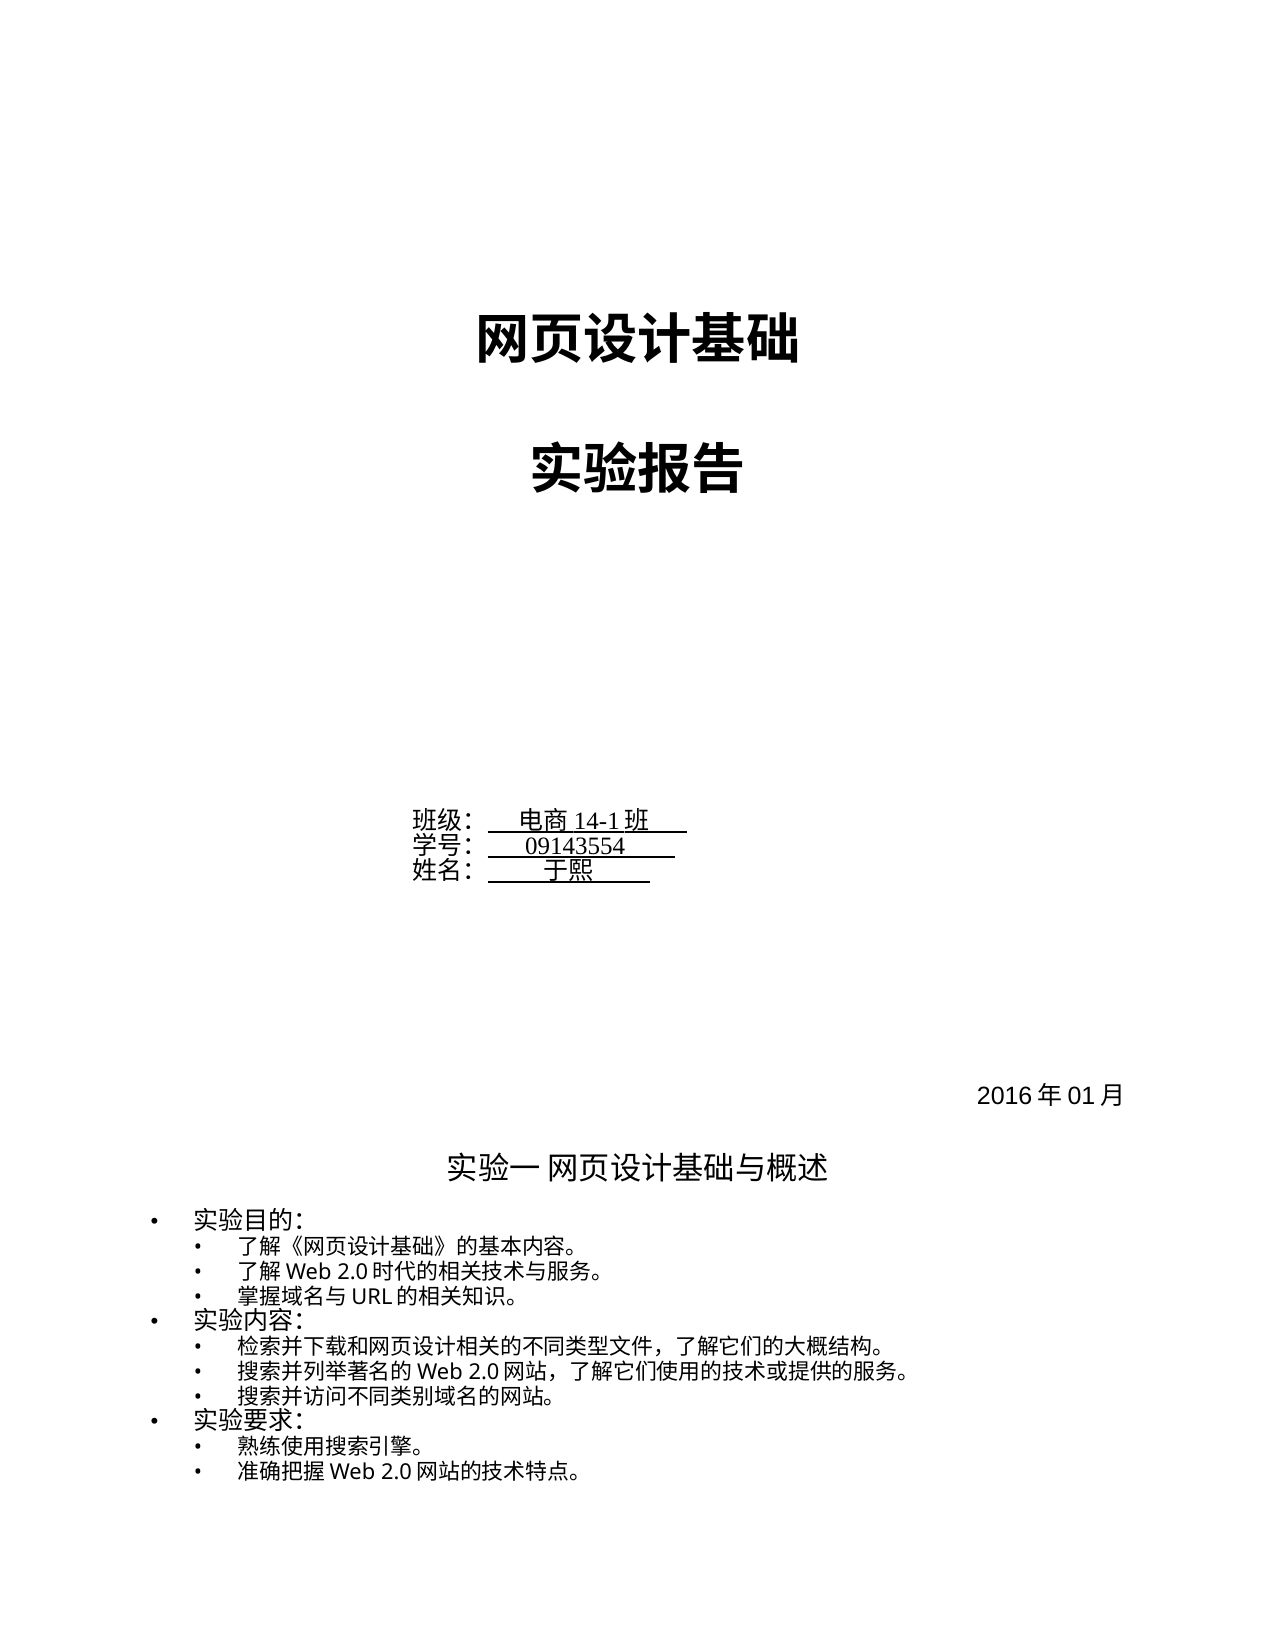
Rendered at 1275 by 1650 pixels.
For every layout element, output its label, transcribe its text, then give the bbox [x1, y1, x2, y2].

list 搜索并列举著名的Web 2.0网站，了解它们使用的技术或提供的服务。 [194, 1359, 1125, 1384]
list 准确把握Web 2.0网站的技术特点。 [194, 1459, 1125, 1484]
list 了解《网页设计基础》的基本内容。 [194, 1234, 1125, 1259]
text 实验一 网页设计基础与概述 [150, 1159, 1125, 1184]
list 搜索并访问不同类别域名的网站。 [194, 1384, 1125, 1409]
text 实验报告 [150, 440, 1125, 500]
list 实验内容： [150, 1309, 1125, 1334]
text 学号： 09143554 [150, 834, 1125, 859]
list 了解Web 2.0时代的相关技术与服务。 [194, 1259, 1125, 1284]
list 熟练使用搜索引擎。 [194, 1434, 1125, 1459]
list 实验要求： [150, 1409, 1125, 1434]
list 掌握域名与URL的相关知识。 [194, 1284, 1125, 1309]
text 姓名： 于熙 [150, 859, 1125, 884]
text 2016年01月 [150, 1084, 1125, 1109]
text 班级： 电商14-1班 [150, 809, 1125, 834]
list 检索并下载和网页设计相关的不同类型文件，了解它们的大概结构。 [194, 1334, 1125, 1359]
text 网页设计基础 [150, 310, 1125, 370]
list 实验目的： [150, 1209, 1125, 1234]
